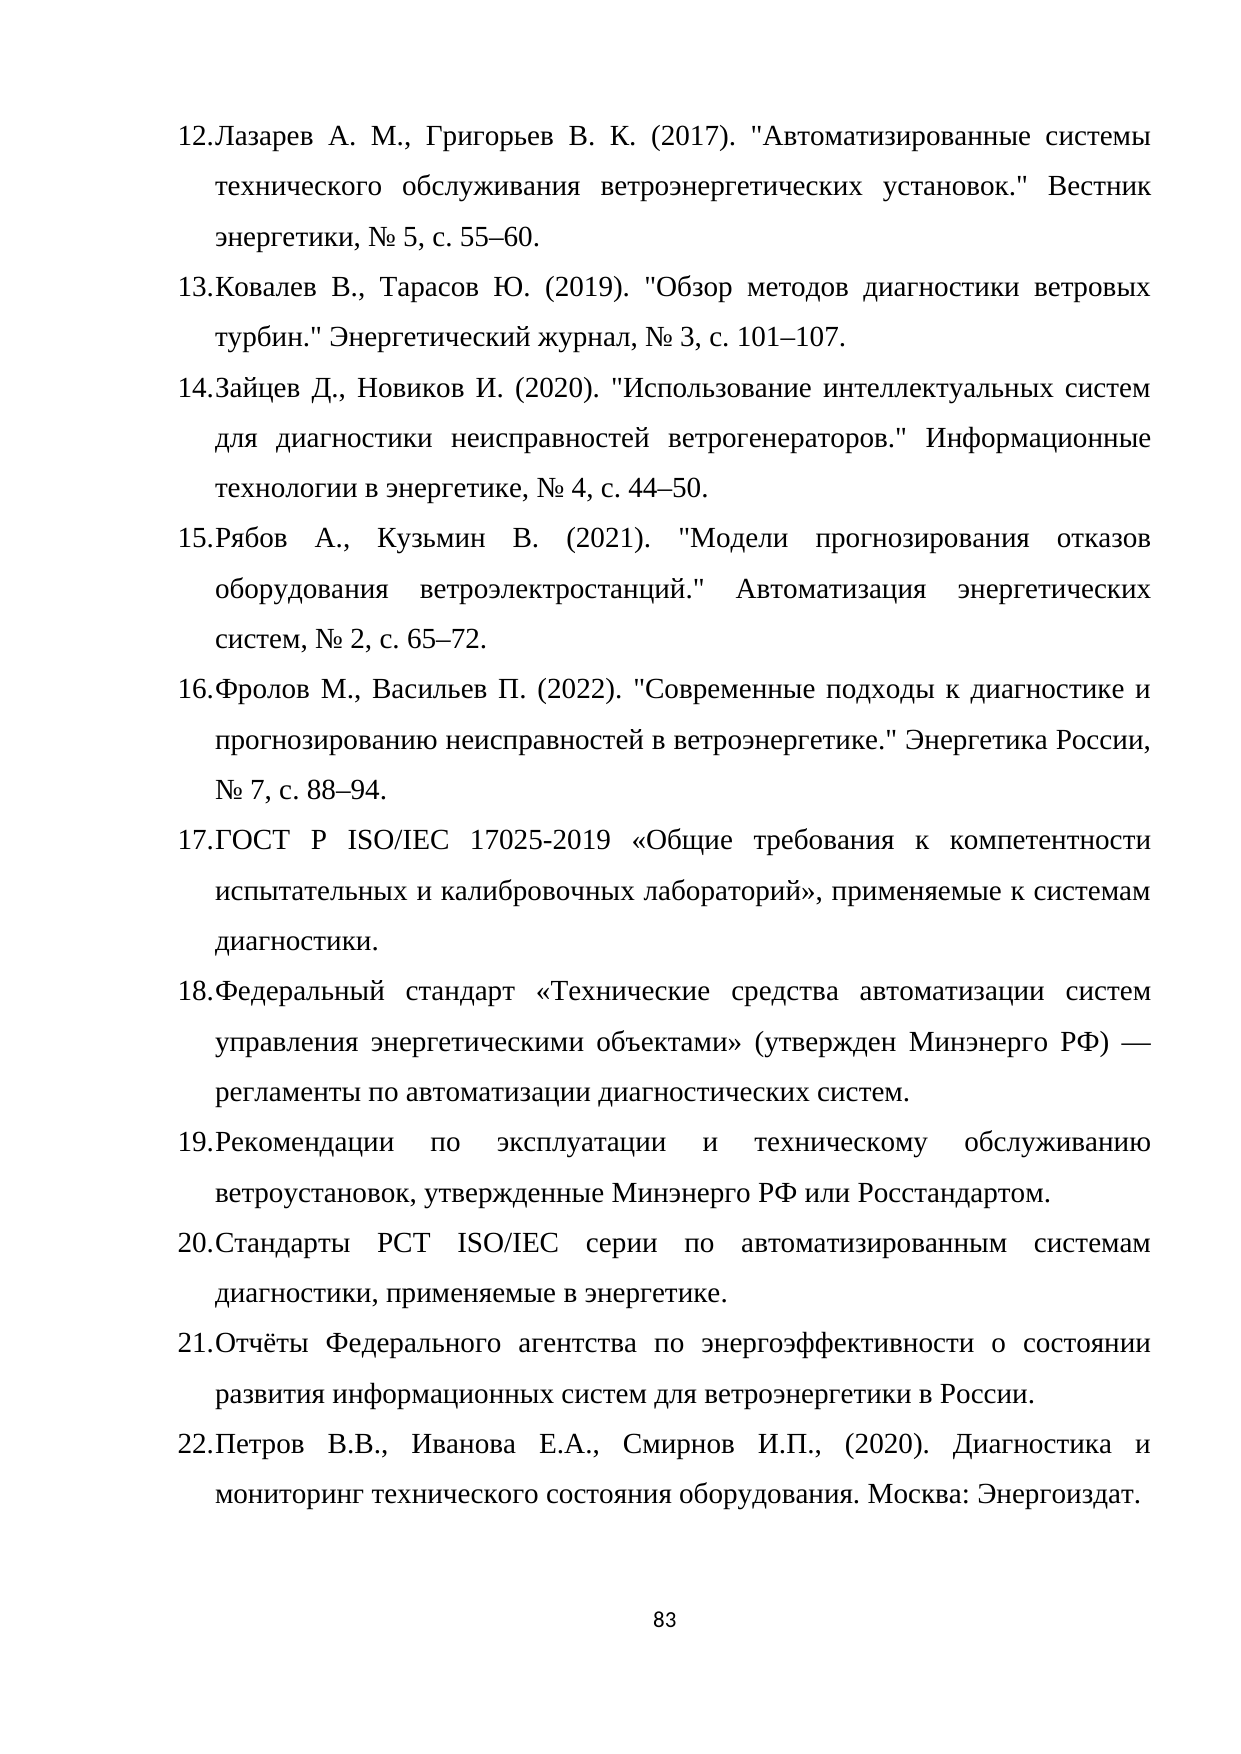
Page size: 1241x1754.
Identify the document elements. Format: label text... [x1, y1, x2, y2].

list Ковалев В., Тарасов Ю. (2019). "Обзор методов диагностики ветровых турбин." Энергетический журнал, № 3, с. 101–107. [177, 269, 1152, 353]
list Петров В.В., Иванова Е.А., Смирнов И.П., (2020). Диагностика и мониторинг технического состояния оборудования. Москва: Энергоиздат. [177, 1426, 1152, 1510]
list Зайцев Д., Новиков И. (2020). "Использование интеллектуальных систем для диагностики неисправностей ветрогенераторов." Информационные технологии в энергетике, № 4, с. 44–50. [177, 370, 1152, 504]
list Рекомендации по эксплуатации и техническому обслуживанию ветроустановок, утвержденные Минэнерго РФ или Росстандартом. [177, 1124, 1152, 1208]
list Лазарев А. М., Григорьев В. К. (2017). "Автоматизированные системы технического обслуживания ветроэнергетических установок." Вестник энергетики, № 5, с. 55–60. [177, 118, 1152, 252]
list Федеральный стандарт «Технические средства автоматизации систем управления энергетическими объектами» (утвержден Минэнерго РФ) — регламенты по автоматизации диагностических систем. [177, 973, 1152, 1108]
list Стандарты РСТ ISO/IEC серии по автоматизированным системам диагностики, применяемые в энергетике. [177, 1225, 1152, 1309]
list ГОСТ Р ISO/IEC 17025-2019 «Общие требования к компетентности испытательных и калибровочных лабораторий», применяемые к системам диагностики. [177, 822, 1152, 957]
list Отчёты Федерального агентства по энергоэффективности о состоянии развития информационных систем для ветроэнергетики в России. [177, 1326, 1152, 1409]
list Рябов А., Кузьмин В. (2021). "Модели прогнозирования отказов оборудования ветроэлектростанций." Автоматизация энергетических систем, № 2, с. 65–72. [177, 521, 1152, 655]
list Фролов М., Васильев П. (2022). "Современные подходы к диагностике и прогнозированию неисправностей в ветроэнергетике." Энергетика России, № 7, с. 88–94. [177, 672, 1152, 806]
